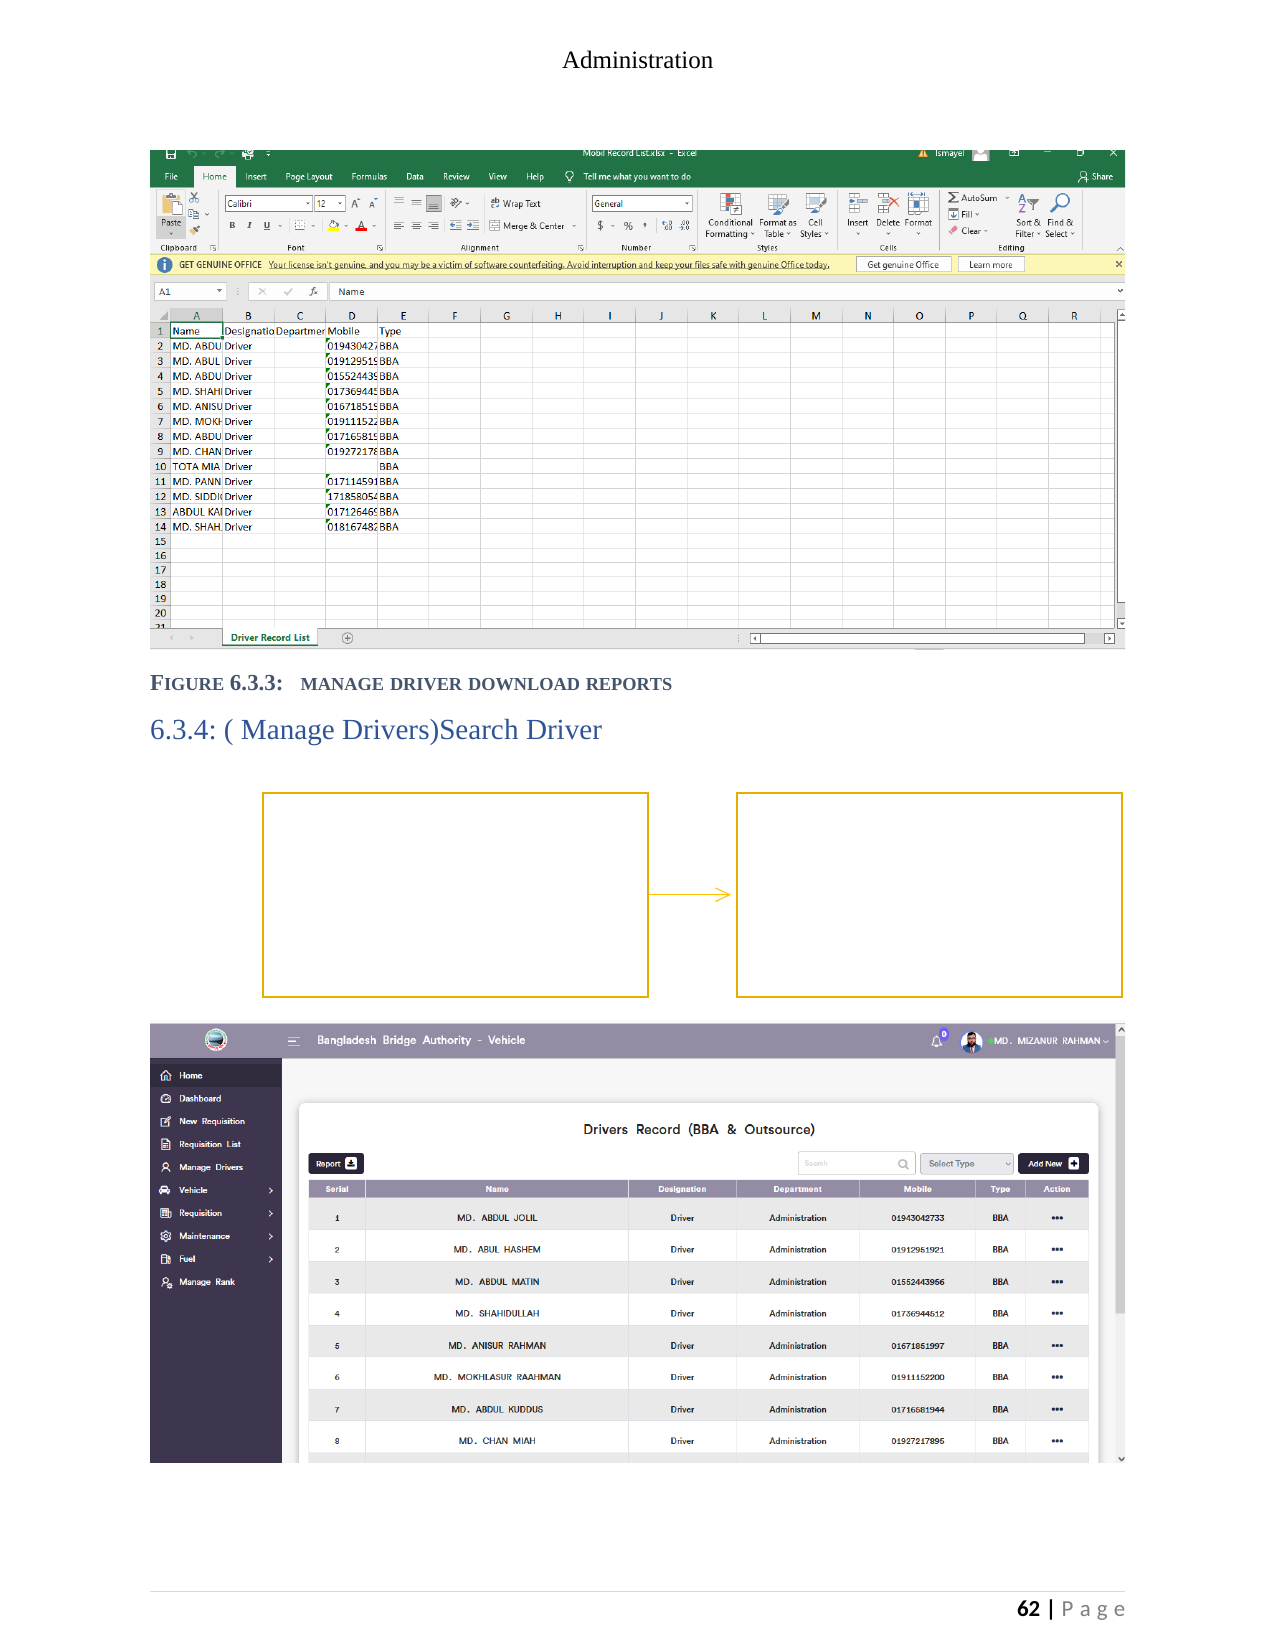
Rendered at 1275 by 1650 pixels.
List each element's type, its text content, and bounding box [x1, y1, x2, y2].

picture [150, 1020, 1125, 1463]
text Figure 6.3.3: manage driver download reports [150, 669, 1125, 695]
picture [150, 150, 1125, 650]
subtitle 6.3.4: ( Manage Drivers)Search Driver [150, 712, 1125, 745]
